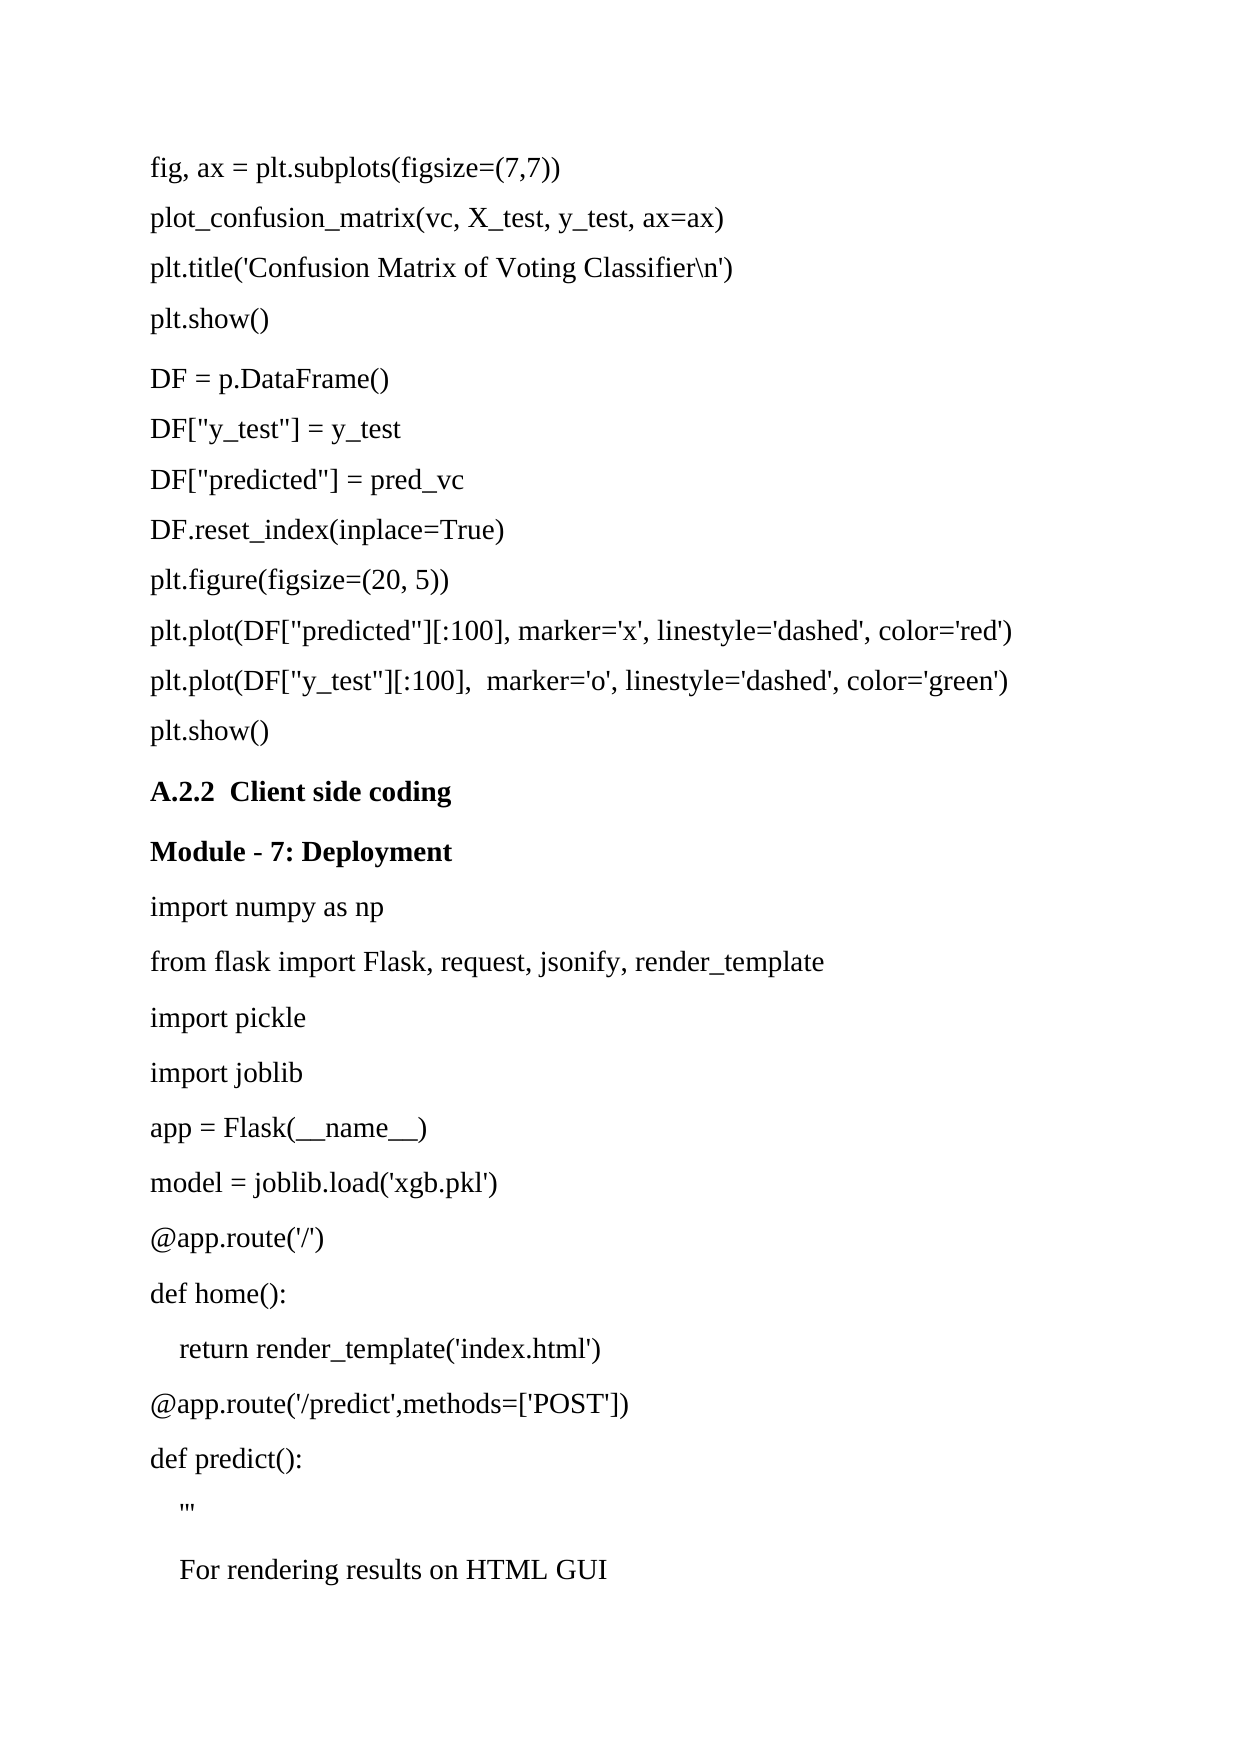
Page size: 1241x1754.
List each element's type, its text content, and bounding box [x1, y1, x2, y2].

text return render_template('index.html') [150, 1331, 1090, 1364]
text DF = p.DataFrame() [150, 361, 1090, 395]
text plt.figure(figsize=(20, 5)) [150, 562, 1090, 596]
text ''' [150, 1497, 1090, 1530]
text DF["y_test"] = y_test [150, 412, 1090, 445]
text @app.route('/') [150, 1221, 1090, 1254]
text import numpy as np [150, 889, 1090, 923]
text For rendering results on HTML GUI [150, 1552, 1090, 1585]
text fig, ax = plt.subplots(figsize=(7,7)) [150, 150, 1090, 183]
text DF.reset_index(inplace=True) [150, 512, 1090, 546]
text DF["predicted"] = pred_vc [150, 462, 1090, 495]
text plt.show() [150, 301, 1090, 334]
text plt.show() [150, 713, 1090, 747]
text import pickle [150, 1000, 1090, 1033]
text app = Flask(__name__) [150, 1110, 1090, 1144]
text @app.route('/predict',methods=['POST']) [150, 1386, 1090, 1420]
text A.2.2 Client side coding [150, 774, 1090, 807]
text import joblib [150, 1055, 1090, 1088]
text plt.plot(DF["y_test"][:100], marker='o', linestyle='dashed', color='green') [150, 663, 1090, 697]
text plot_confusion_matrix(vc, X_test, y_test, ax=ax) [150, 200, 1090, 234]
text Module - 7: Deployment [150, 834, 1090, 868]
text def home(): [150, 1276, 1090, 1309]
text model = joblib.load('xgb.pkl') [150, 1165, 1090, 1199]
text def predict(): [150, 1441, 1090, 1475]
text plt.title('Confusion Matrix of Voting Classifier\n') [150, 251, 1090, 284]
text plt.plot(DF["predicted"][:100], marker='x', linestyle='dashed', color='red') [150, 613, 1090, 646]
text from flask import Flask, request, jsonify, render_template [150, 944, 1090, 978]
